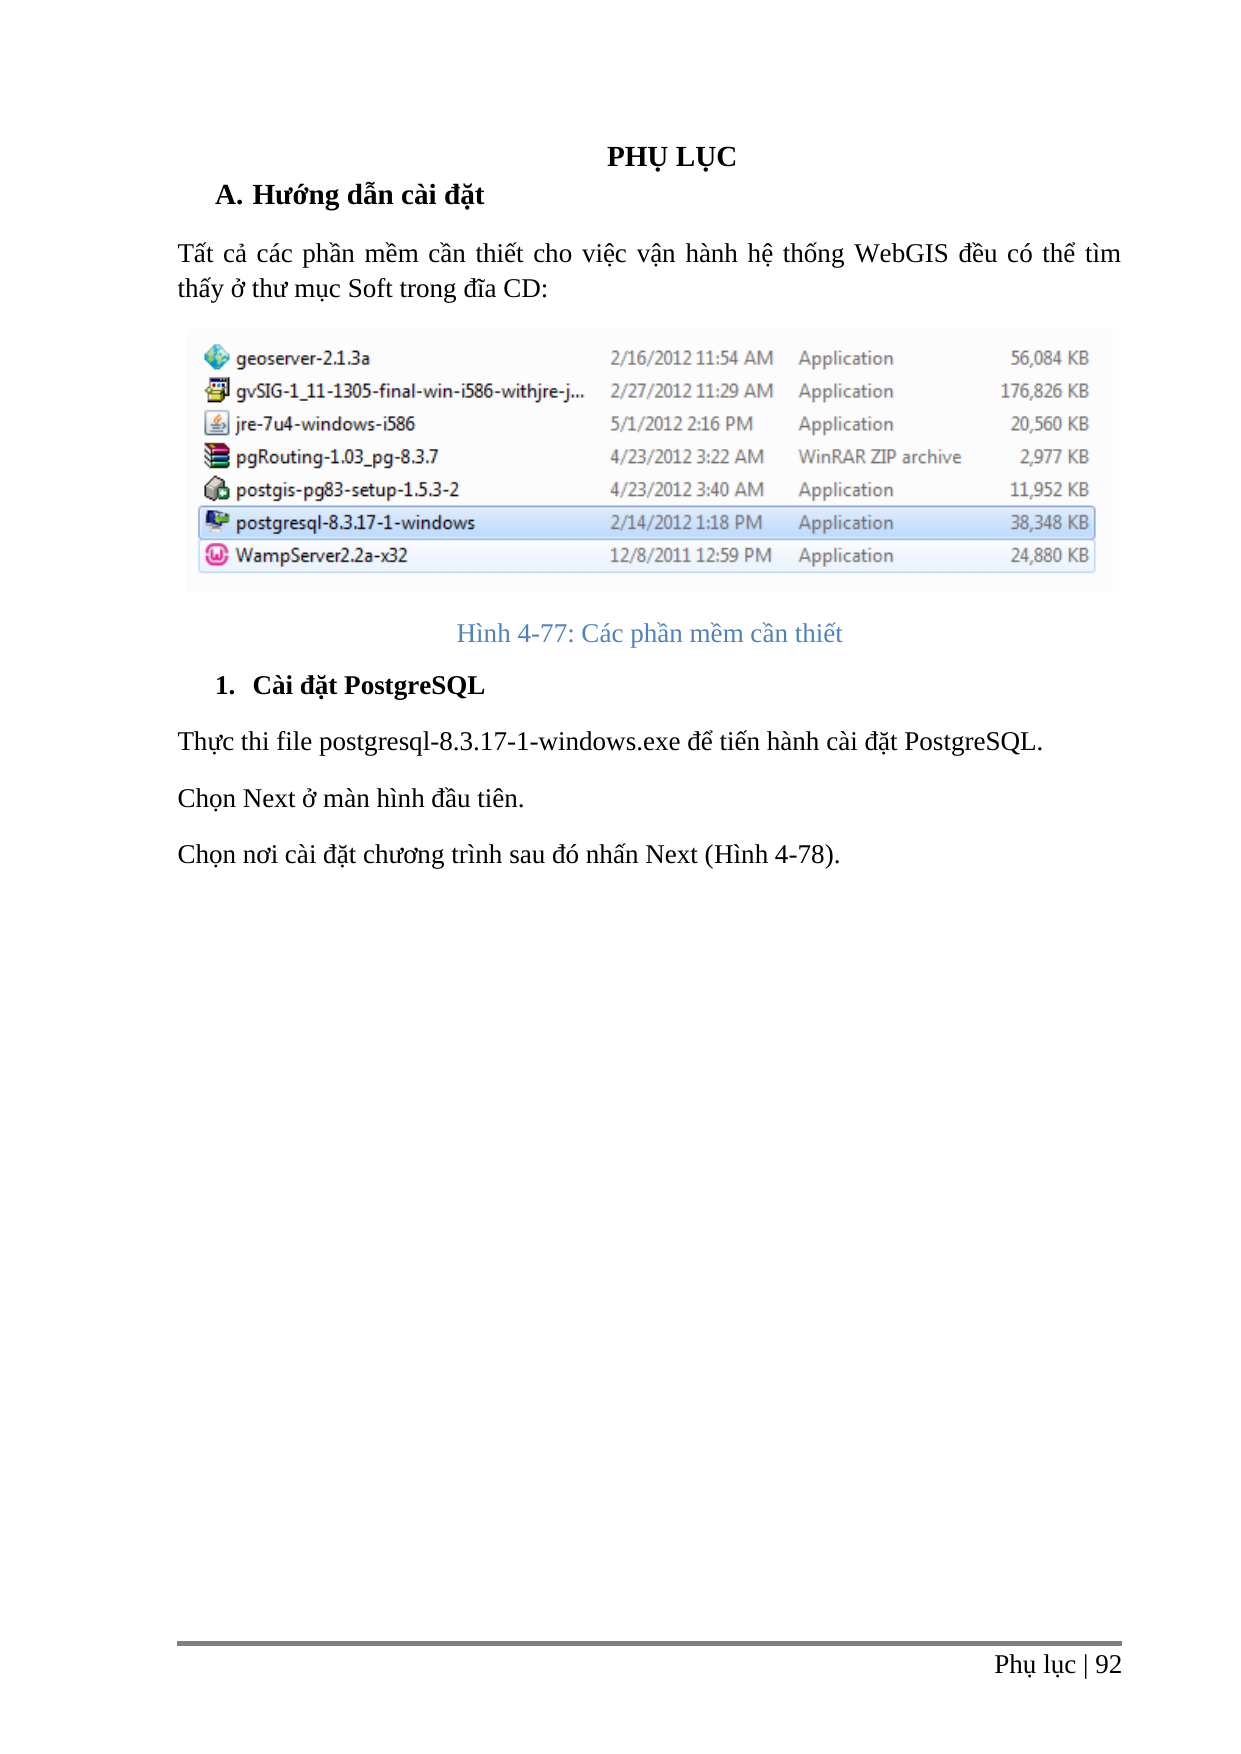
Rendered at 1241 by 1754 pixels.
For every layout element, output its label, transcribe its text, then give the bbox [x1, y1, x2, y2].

picture [186, 329, 1113, 592]
text Chọn Next ở màn hình đầu tiên. [177, 782, 1122, 813]
text Thực thi file postgresql-8.3.17-1-windows.exe để tiến hành cài đặt PostgreSQL. [177, 726, 1122, 757]
list Cài đặt PostgreSQL [215, 669, 1122, 700]
subtitle Phụ lục [177, 139, 1122, 172]
list Hướng dẫn cài đặt [215, 177, 1122, 211]
text Tất cả các phần mềm cần thiết cho việc vận hành hệ thống WebGIS đều có thể tìm thấy ở thư mục Soft trong đĩa CD: [177, 237, 1122, 304]
